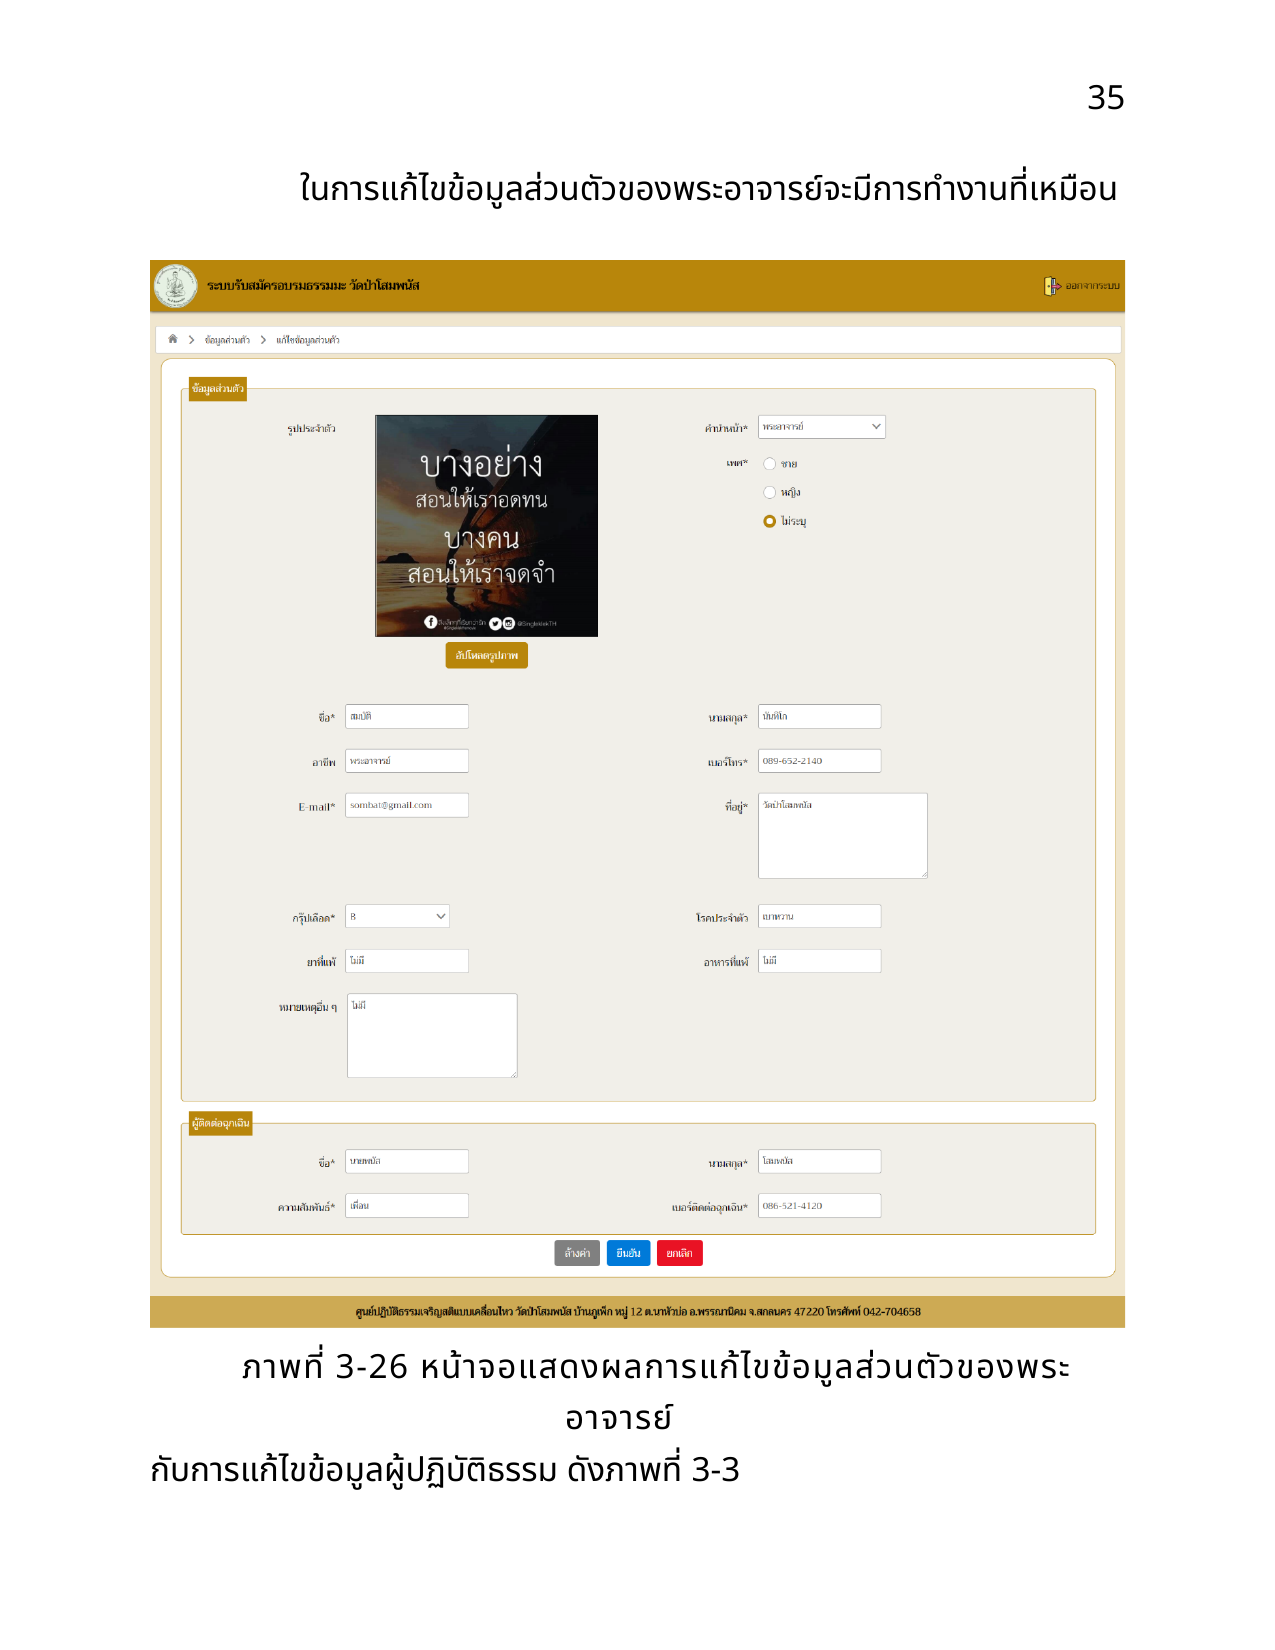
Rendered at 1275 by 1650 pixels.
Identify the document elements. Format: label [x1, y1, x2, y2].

picture [150, 260, 1125, 1328]
